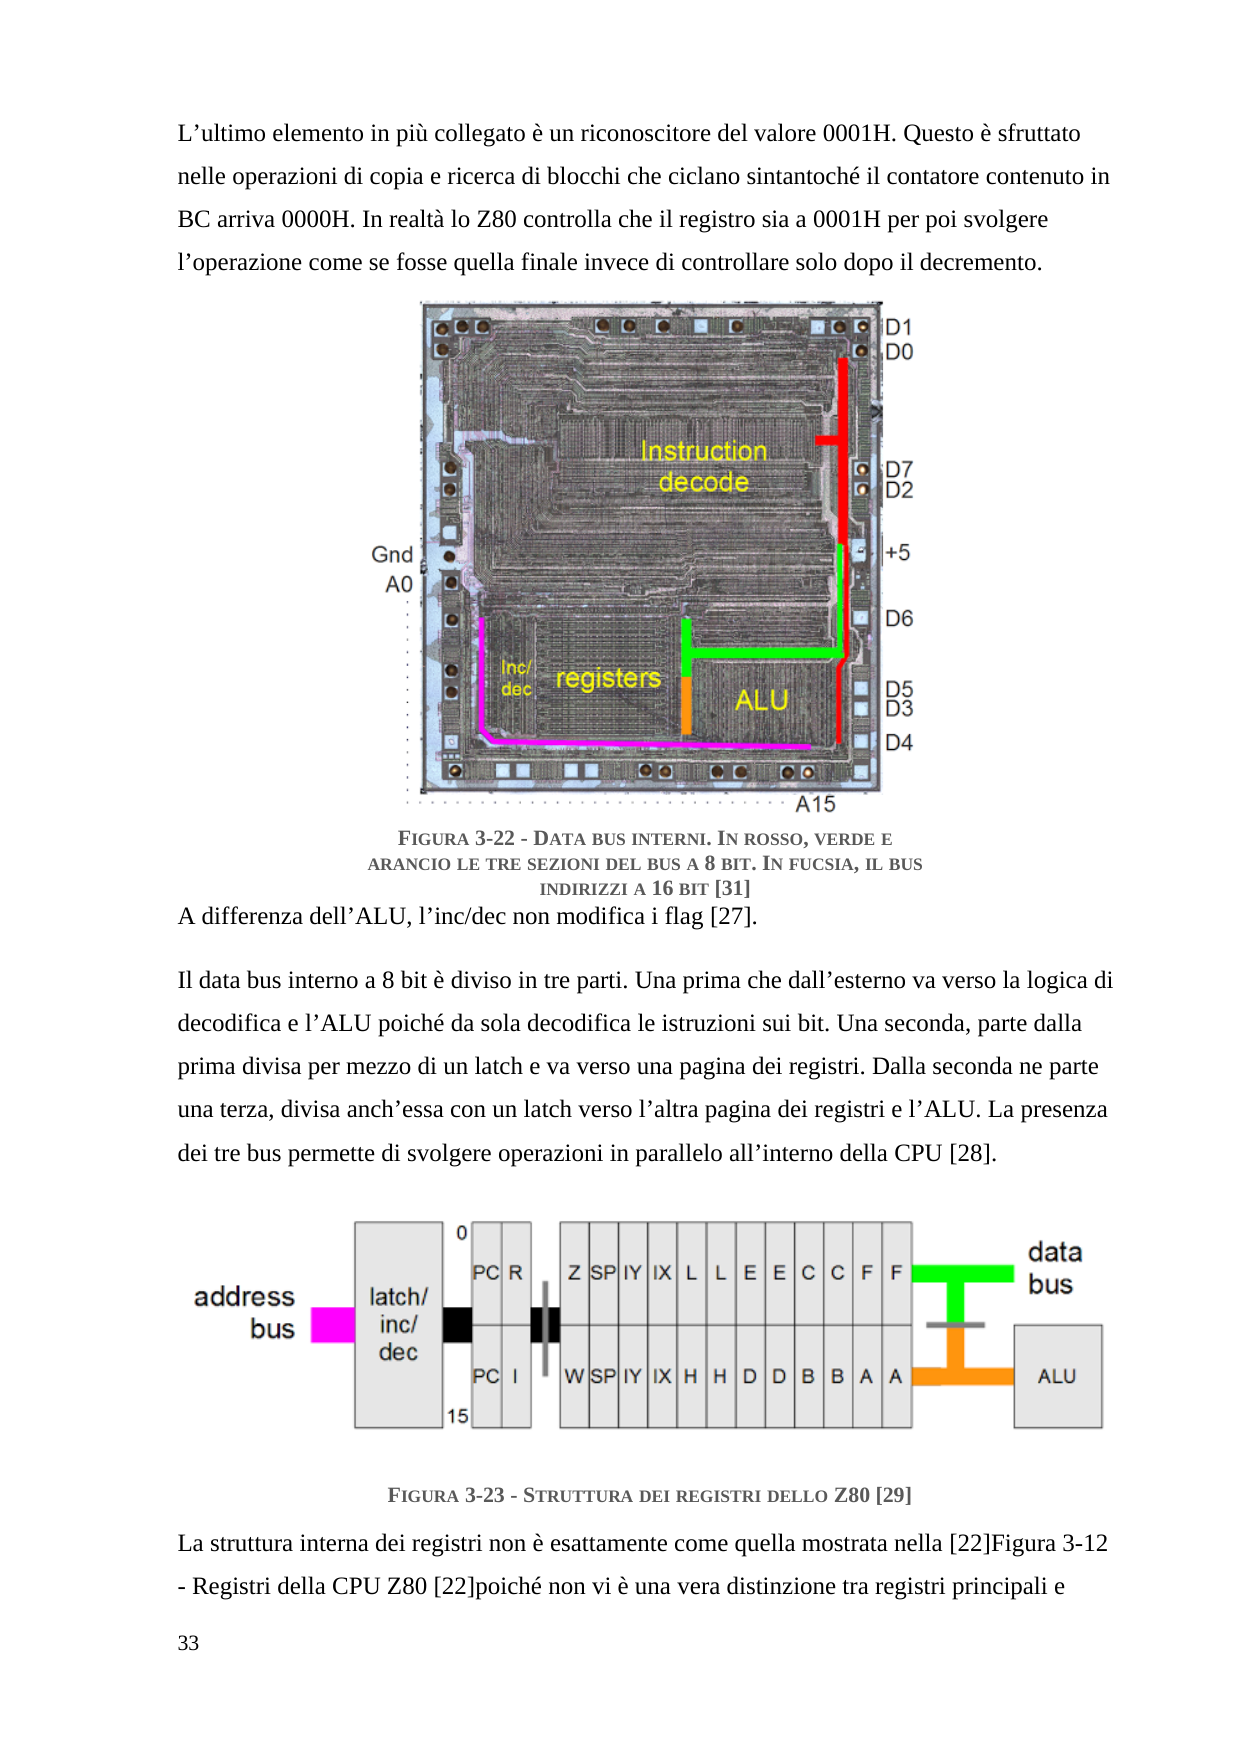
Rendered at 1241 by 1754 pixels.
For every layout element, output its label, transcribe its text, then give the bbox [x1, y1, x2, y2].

text Il data bus interno a 8 bit è diviso in tre parti. Una prima che dall’esterno va verso la logica di decodifica e l’ALU poiché da sola decodifica le istruzioni sui bit. Una seconda, parte dalla prima divisa per mezzo di un latch e va verso una pagina dei registri. Dalla seconda ne parte una terza, divisa anch’essa con un latch verso l’altra pagina dei registri e l’ALU. La presenza dei tre bus permette di svolgere operazioni in parallelo all’interno della CPU . [177, 965, 1122, 1166]
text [177, 1528, 1122, 1600]
picture [177, 1201, 1123, 1449]
text Figura 3-16 - Struttura dei registri dello Z80 [177, 1482, 1122, 1507]
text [177, 118, 1122, 930]
picture [366, 287, 924, 826]
